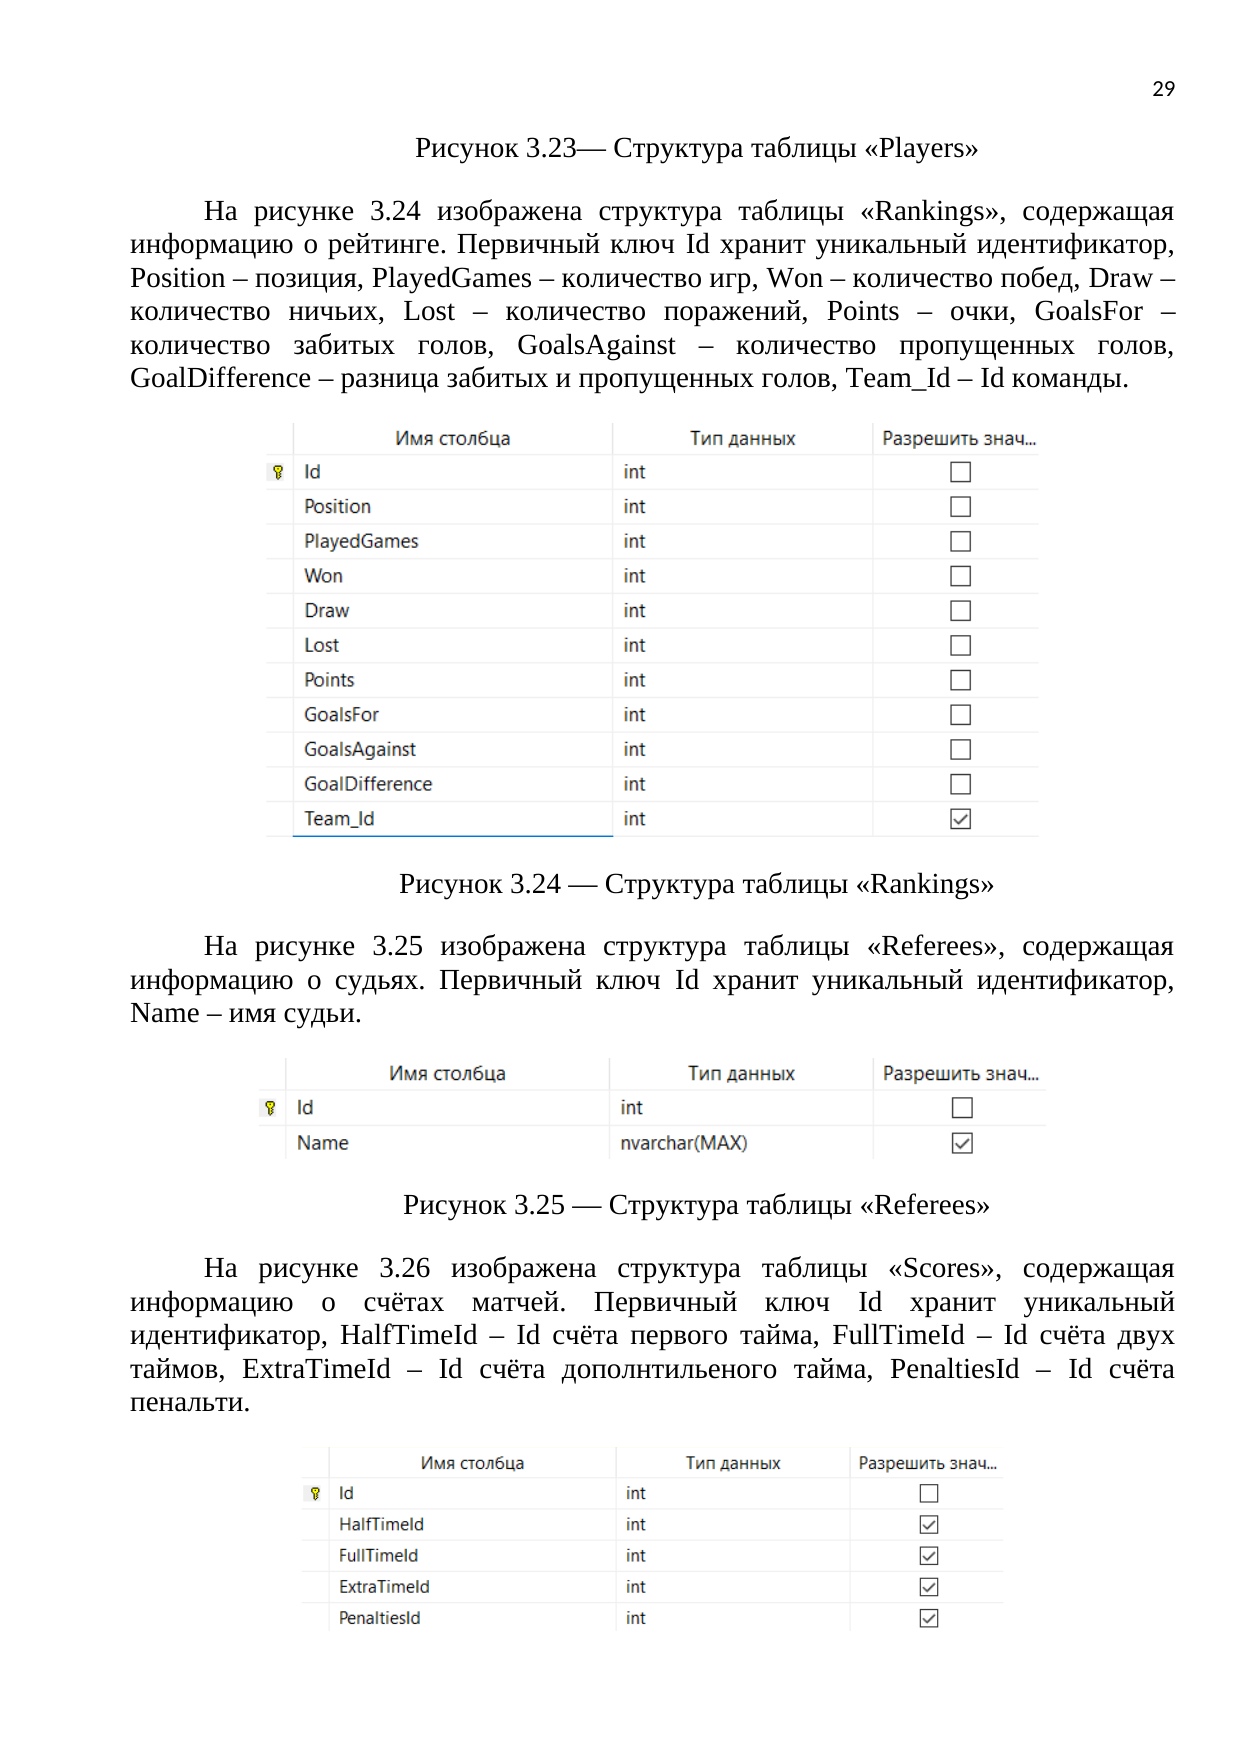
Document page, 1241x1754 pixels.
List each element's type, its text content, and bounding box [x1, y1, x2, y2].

text На рисунке 3.25 изображена структура таблицы «Referees», содержащая информацию о судьях. Первичный ключ Id хранит уникальный идентификатор, Name – имя судьи. [130, 928, 1175, 1029]
text Рисунок 3.25 — Структура таблицы «Referees» [130, 1187, 1175, 1221]
text На рисунке 3.26 изображена структура таблицы «Scores», содержащая информацию о счётах матчей. Первичный ключ Id хранит уникальный идентификатор, HalfTimeId – Id счёта первого тайма, FullTimeId – Id счёта двух таймов, ExtraTimeId – Id счёта дополнтильеного тайма, PenaltiesId – Id счёта пенальти. [130, 1250, 1175, 1418]
text Рисунок 3.24 — Структура таблицы «Rankings» [130, 866, 1175, 899]
picture [301, 1447, 1004, 1631]
text Рисунок 3.23— Структура таблицы «Players» [130, 130, 1175, 163]
picture [258, 1058, 1047, 1159]
text На рисунке 3.24 изображена структура таблицы «Rankings», содержащая информацию о рейтинге. Первичный ключ Id хранит уникальный идентификатор, Position – позиция, PlayedGames – количество игр, Won – количество побед, Draw – количество ничьих, Lost – количество поражений, Points – очки, GoalsFor – количество забитых голов, GoalsAgainst – количество пропущенных голов, GoalDifference – разница забитых и пропущенных голов, Team_Id – Id команды. [130, 193, 1175, 394]
picture [266, 423, 1039, 837]
